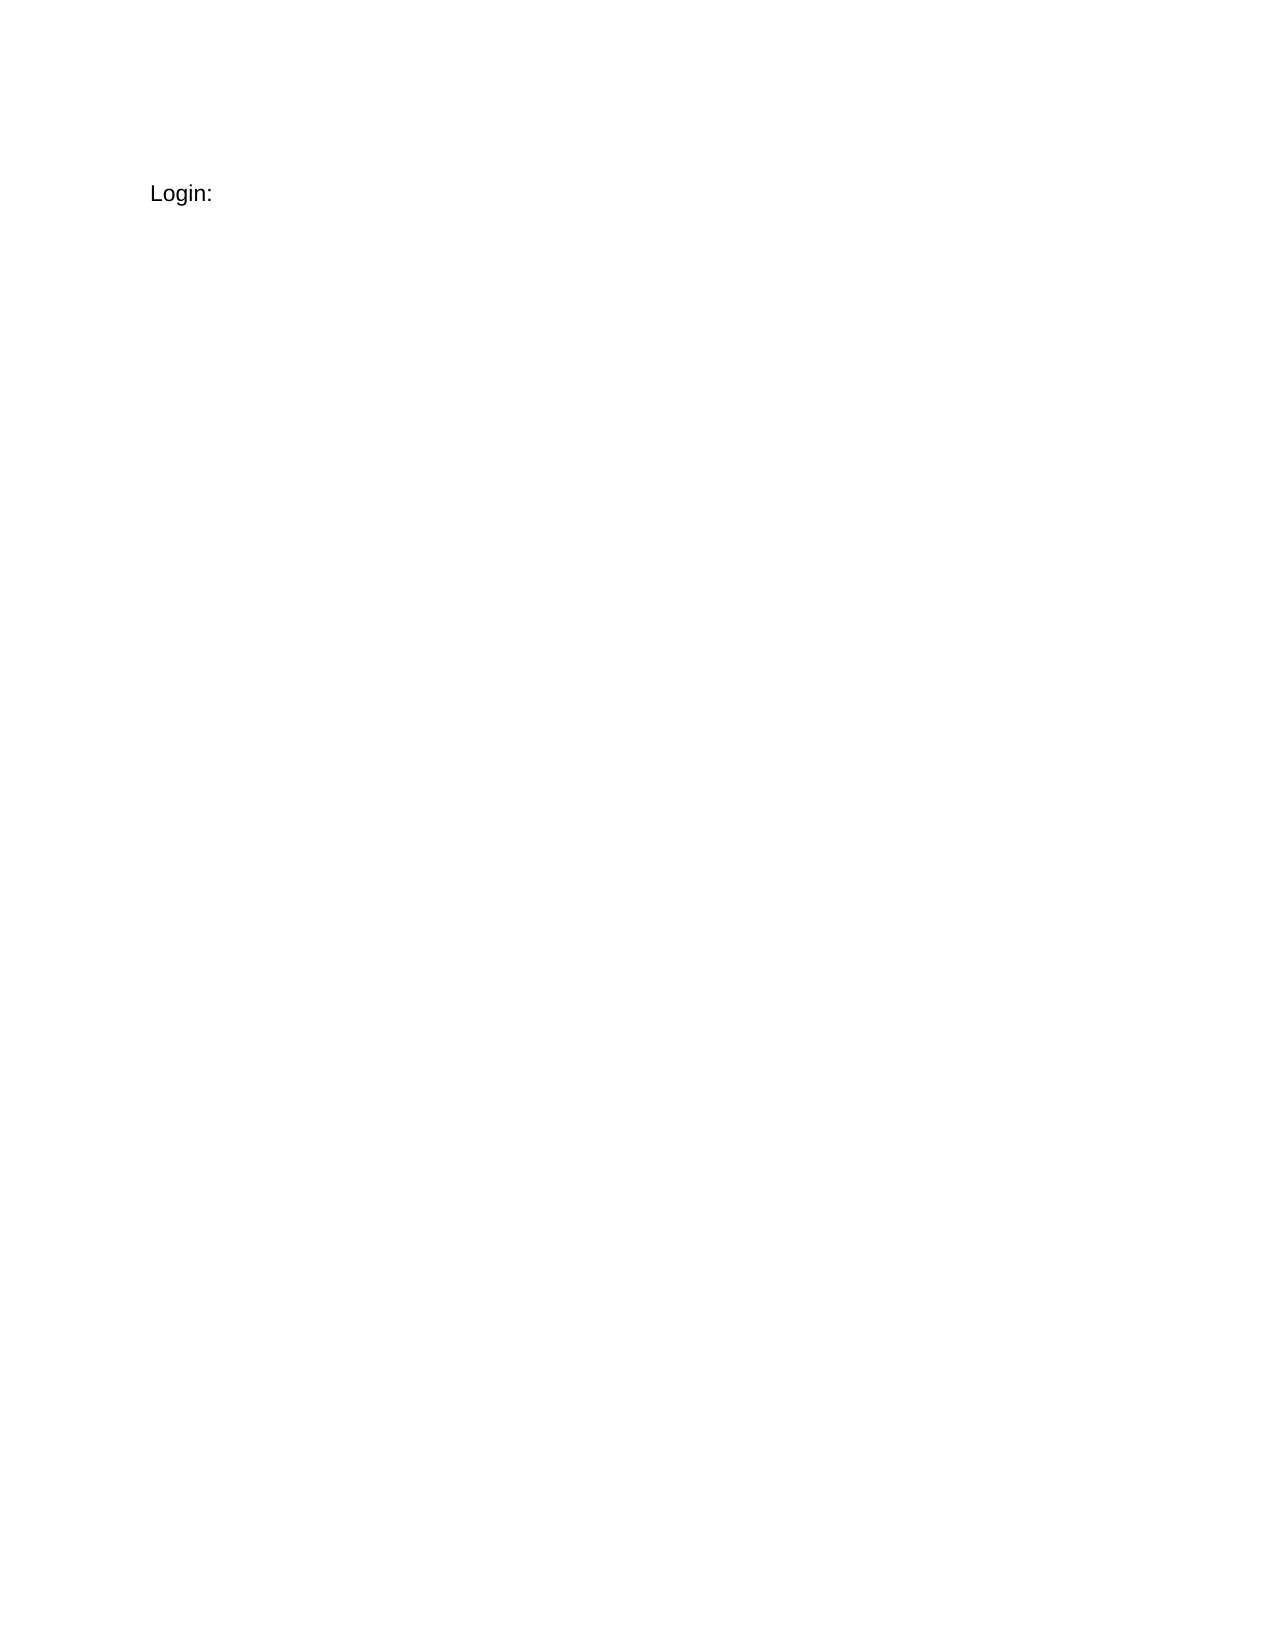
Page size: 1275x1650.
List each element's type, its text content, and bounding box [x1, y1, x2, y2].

text Login: [150, 180, 1125, 207]
